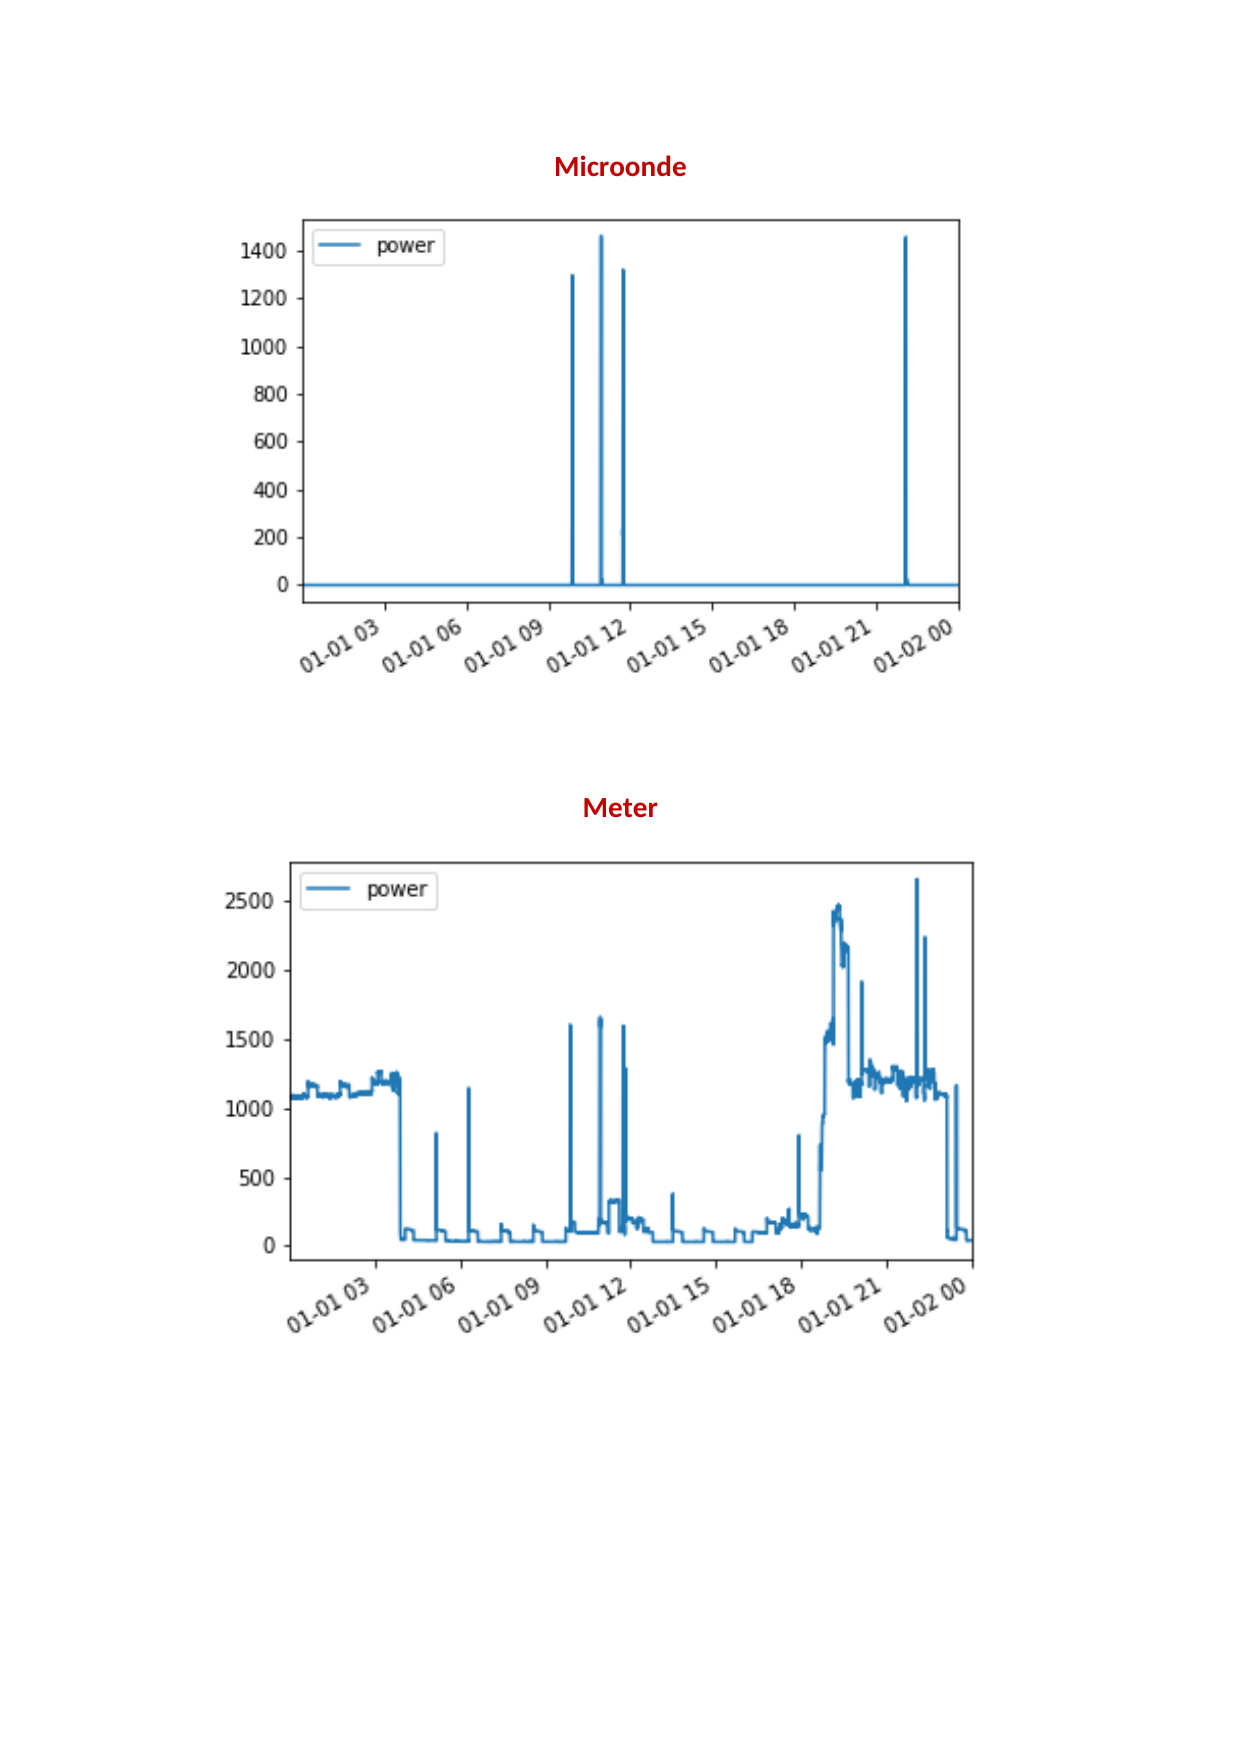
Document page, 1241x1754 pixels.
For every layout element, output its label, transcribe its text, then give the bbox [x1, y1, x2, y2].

text Meter [118, 789, 1122, 825]
text Microonde [118, 148, 1122, 183]
picture [180, 844, 1060, 1378]
picture [197, 202, 1043, 716]
